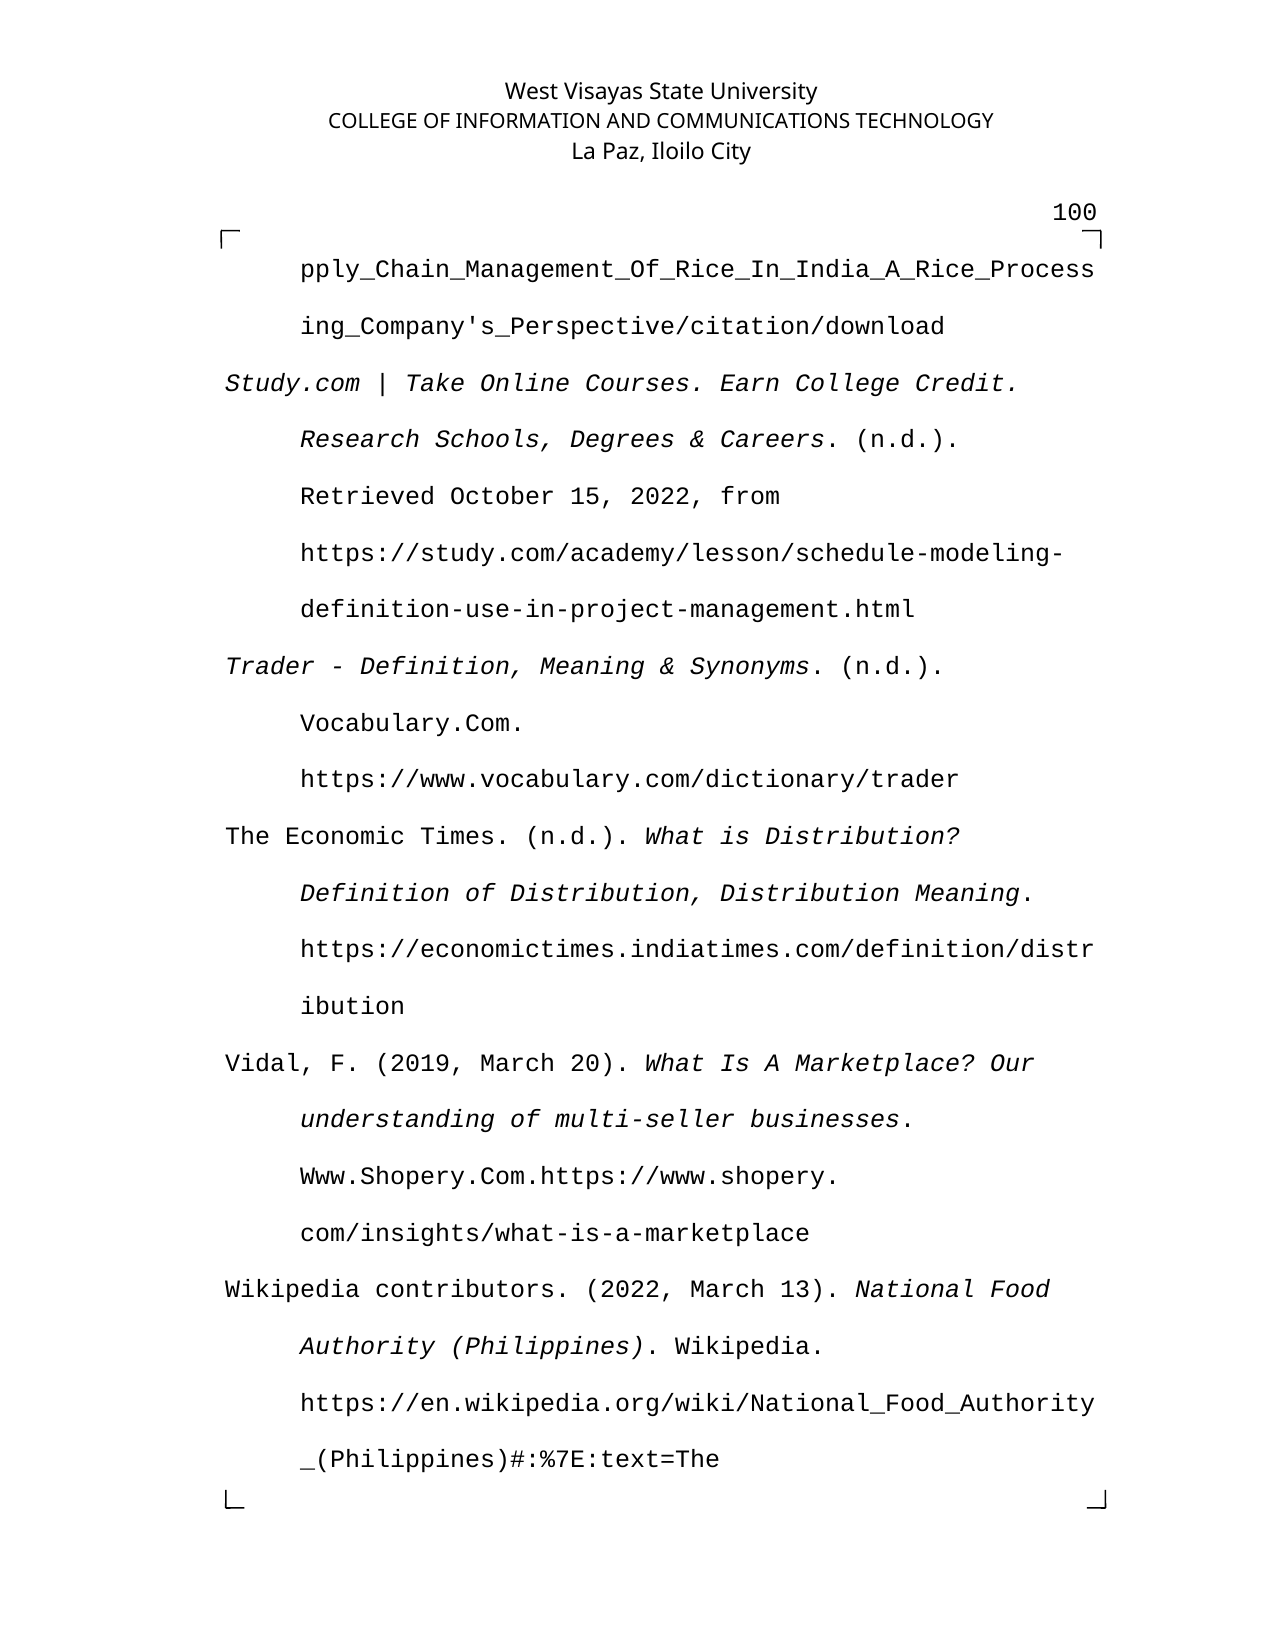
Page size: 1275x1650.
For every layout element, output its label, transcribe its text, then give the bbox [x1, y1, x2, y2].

text Study.com | Take Online Courses. Earn College Credit. Research Schools, Degrees & Careers. (n.d.). Retrieved October 15, 2022, from https://study.com/academy/lesson/schedule-modeling-definition-use-in-project-management.html [225, 370, 1097, 625]
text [225, 257, 1097, 342]
text The Economic Times. (n.d.). What is Distribution? Definition of Distribution, Distribution Meaning. https://economictimes.indiatimes.com/definition/distribution [225, 824, 1097, 1022]
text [225, 1277, 1097, 1475]
text Vidal, F. (2019, March 20). What Is A Marketplace? Our understanding of multi-seller businesses. Www.Shopery.Com.https://www.shopery. com/insights/what-is-a-marketplace [225, 1050, 1097, 1249]
text Trader - Definition, Meaning & Synonyms. (n.d.). Vocabulary.Com. https://www.vocabulary.com/dictionary/trader [225, 654, 1097, 795]
